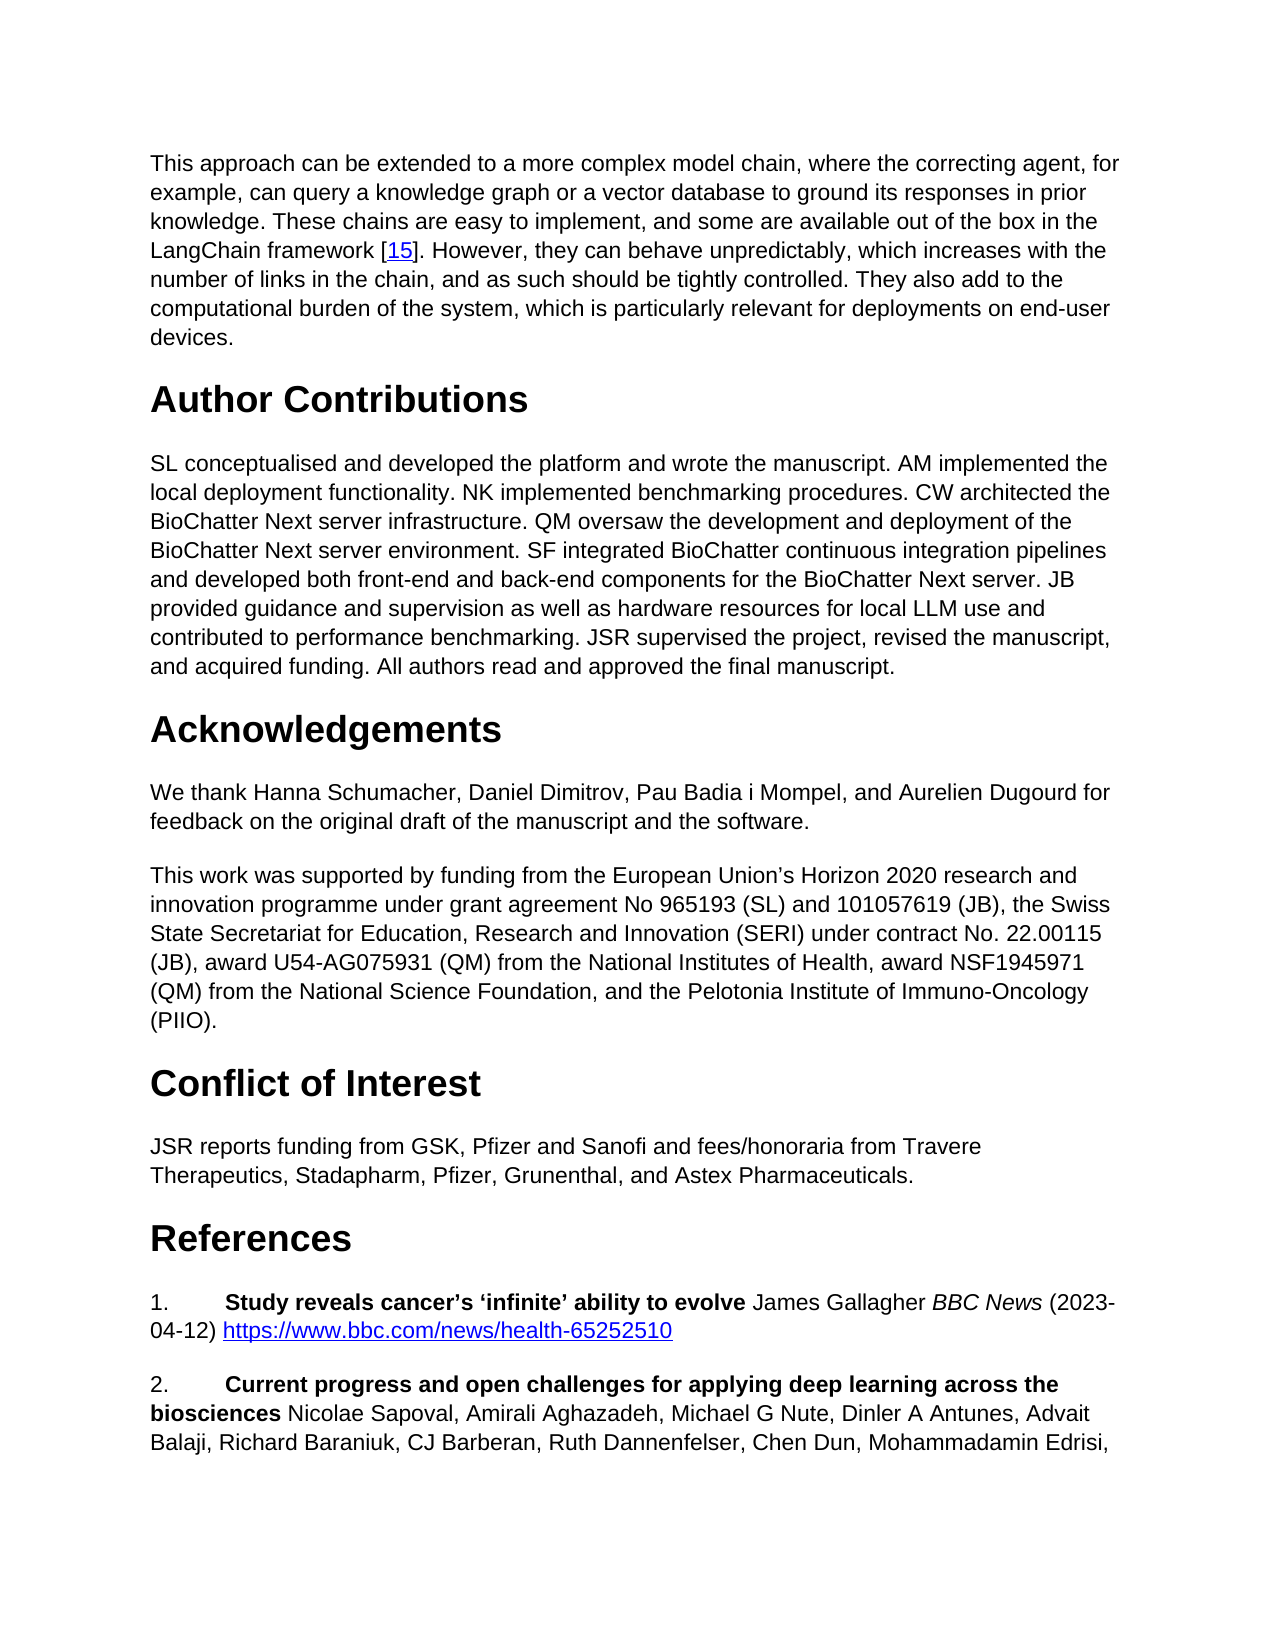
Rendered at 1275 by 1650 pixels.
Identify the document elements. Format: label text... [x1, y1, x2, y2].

subtitle Acknowledgements [150, 707, 1125, 750]
text This approach can be extended to a more complex model chain, where the correcting agent, for example, can query a knowledge graph or a vector database to ground its responses in prior knowledge. These chains are easy to implement, and some are available out of the box in the LangChain framework [15]. However, they can behave unpredictably, which increases with the number of links in the chain, and as such should be tightly controlled. They also add to the computational burden of the system, which is particularly relevant for deployments on end-user devices. [150, 150, 1125, 350]
text SL conceptualised and developed the platform and wrote the manuscript. AM implemented the local deployment functionality. NK implemented benchmarking procedures. CW architected the BioChatter Next server infrastructure. QM oversaw the development and deployment of the BioChatter Next server environment. SF integrated BioChatter continuous integration pipelines and developed both front-end and back-end components for the BioChatter Next server. JB provided guidance and supervision as well as hardware resources for local LLM use and contributed to performance benchmarking. JSR supervised the project, revised the manuscript, and acquired funding. All authors read and approved the final manuscript. [150, 450, 1125, 679]
subtitle Conflict of Interest [150, 1061, 1125, 1104]
text We thank Hanna Schumacher, Daniel Dimitrov, Pau Badia i Mompel, and Aurelien Dugourd for feedback on the original draft of the manuscript and the software. [150, 779, 1125, 834]
text JSR reports funding from GSK, Pfizer and Sanofi and fees/honoraria from Travere Therapeutics, Stadapharm, Pfizer, Grunenthal, and Astex Pharmaceuticals. [150, 1133, 1125, 1188]
text 1. Study reveals cancer’s ‘infinite’ ability to evolve James Gallagher BBC News (2023-04-12) https://www.bbc.com/news/health-65252510 [150, 1288, 1125, 1344]
subtitle Author Contributions [150, 378, 1125, 421]
subtitle References [150, 1216, 1125, 1259]
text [150, 1371, 1125, 1456]
text This work was supported by funding from the European Union’s Horizon 2020 research and innovation programme under grant agreement No 965193 (SL) and 101057619 (JB), the Swiss State Secretariat for Education, Research and Innovation (SERI) under contract No. 22.00115 (JB), award U54-AG075931 (QM) from the National Institutes of Health, award NSF1945971 (QM) from the National Science Foundation, and the Pelotonia Institute of Immuno-Oncology (PIIO). [150, 862, 1125, 1033]
